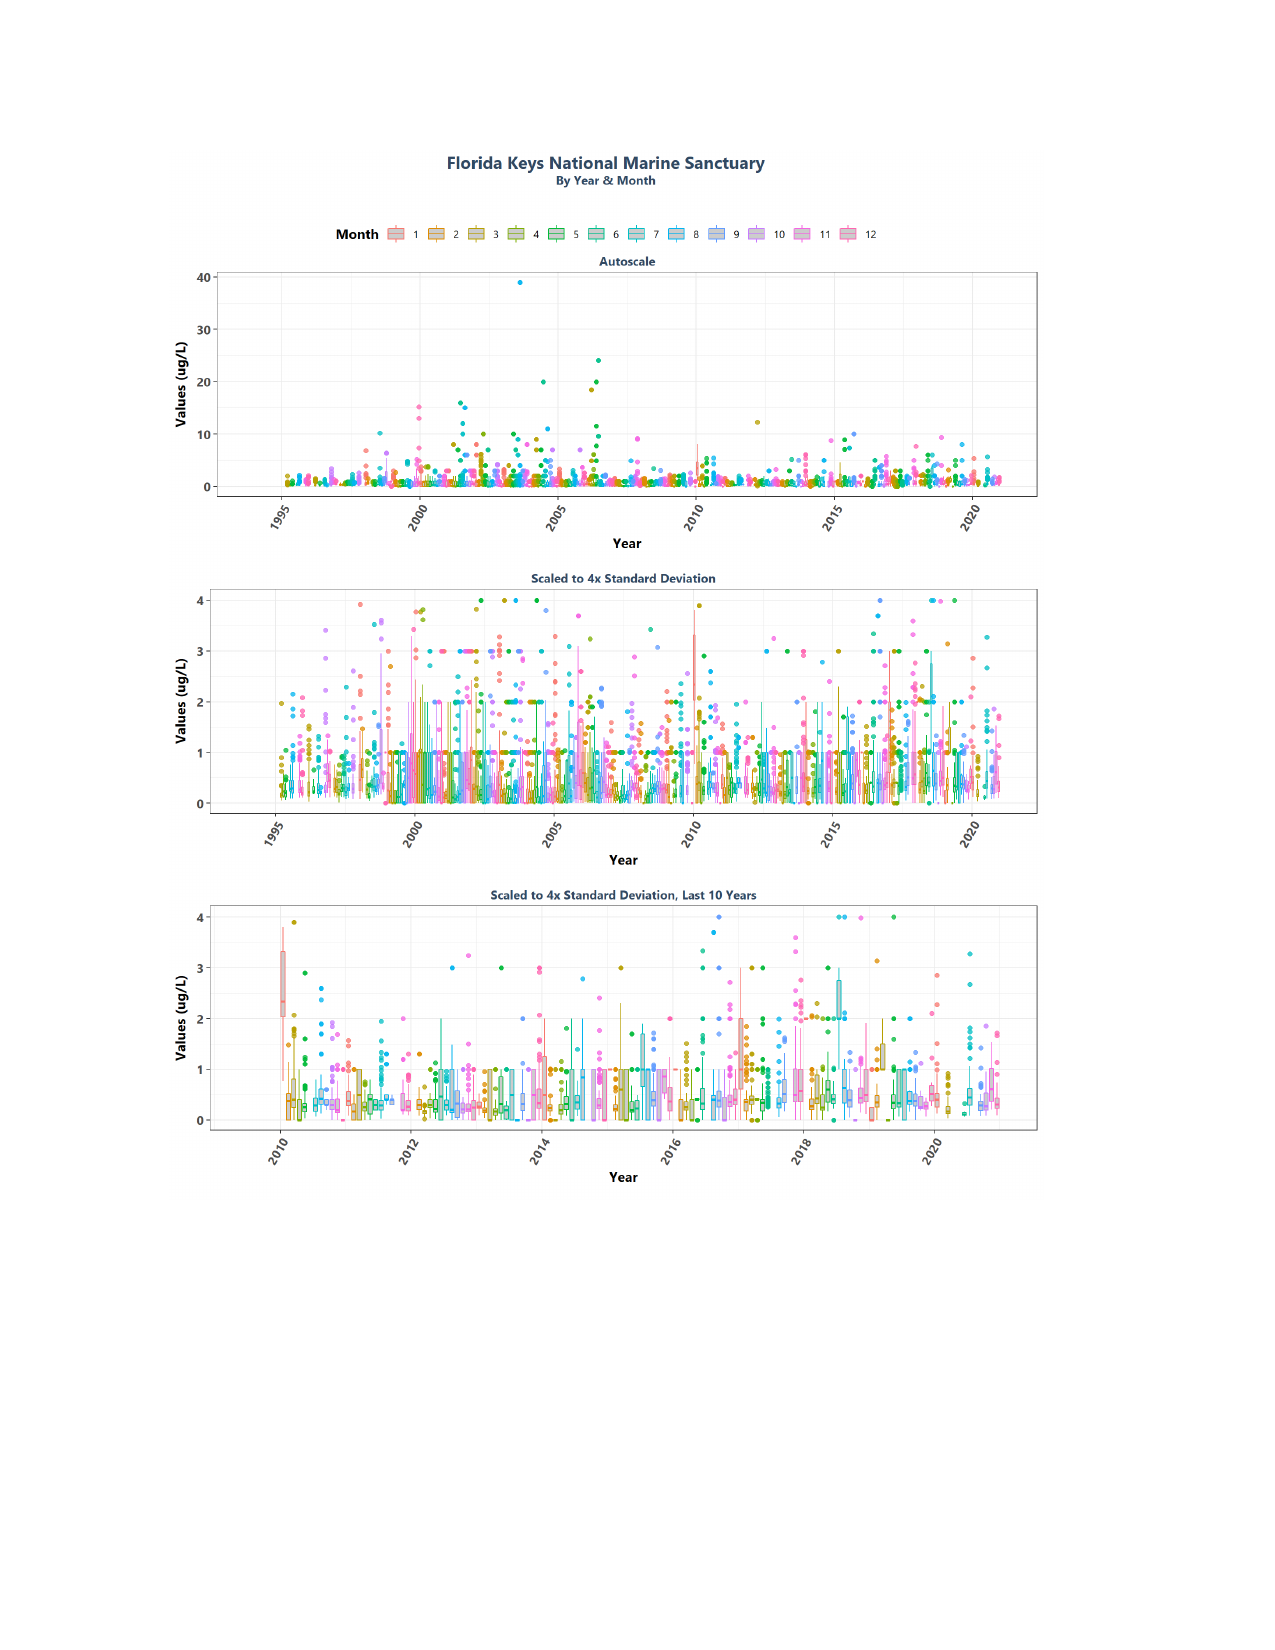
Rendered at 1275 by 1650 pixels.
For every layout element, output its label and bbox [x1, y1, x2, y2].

picture [168, 150, 1044, 1200]
